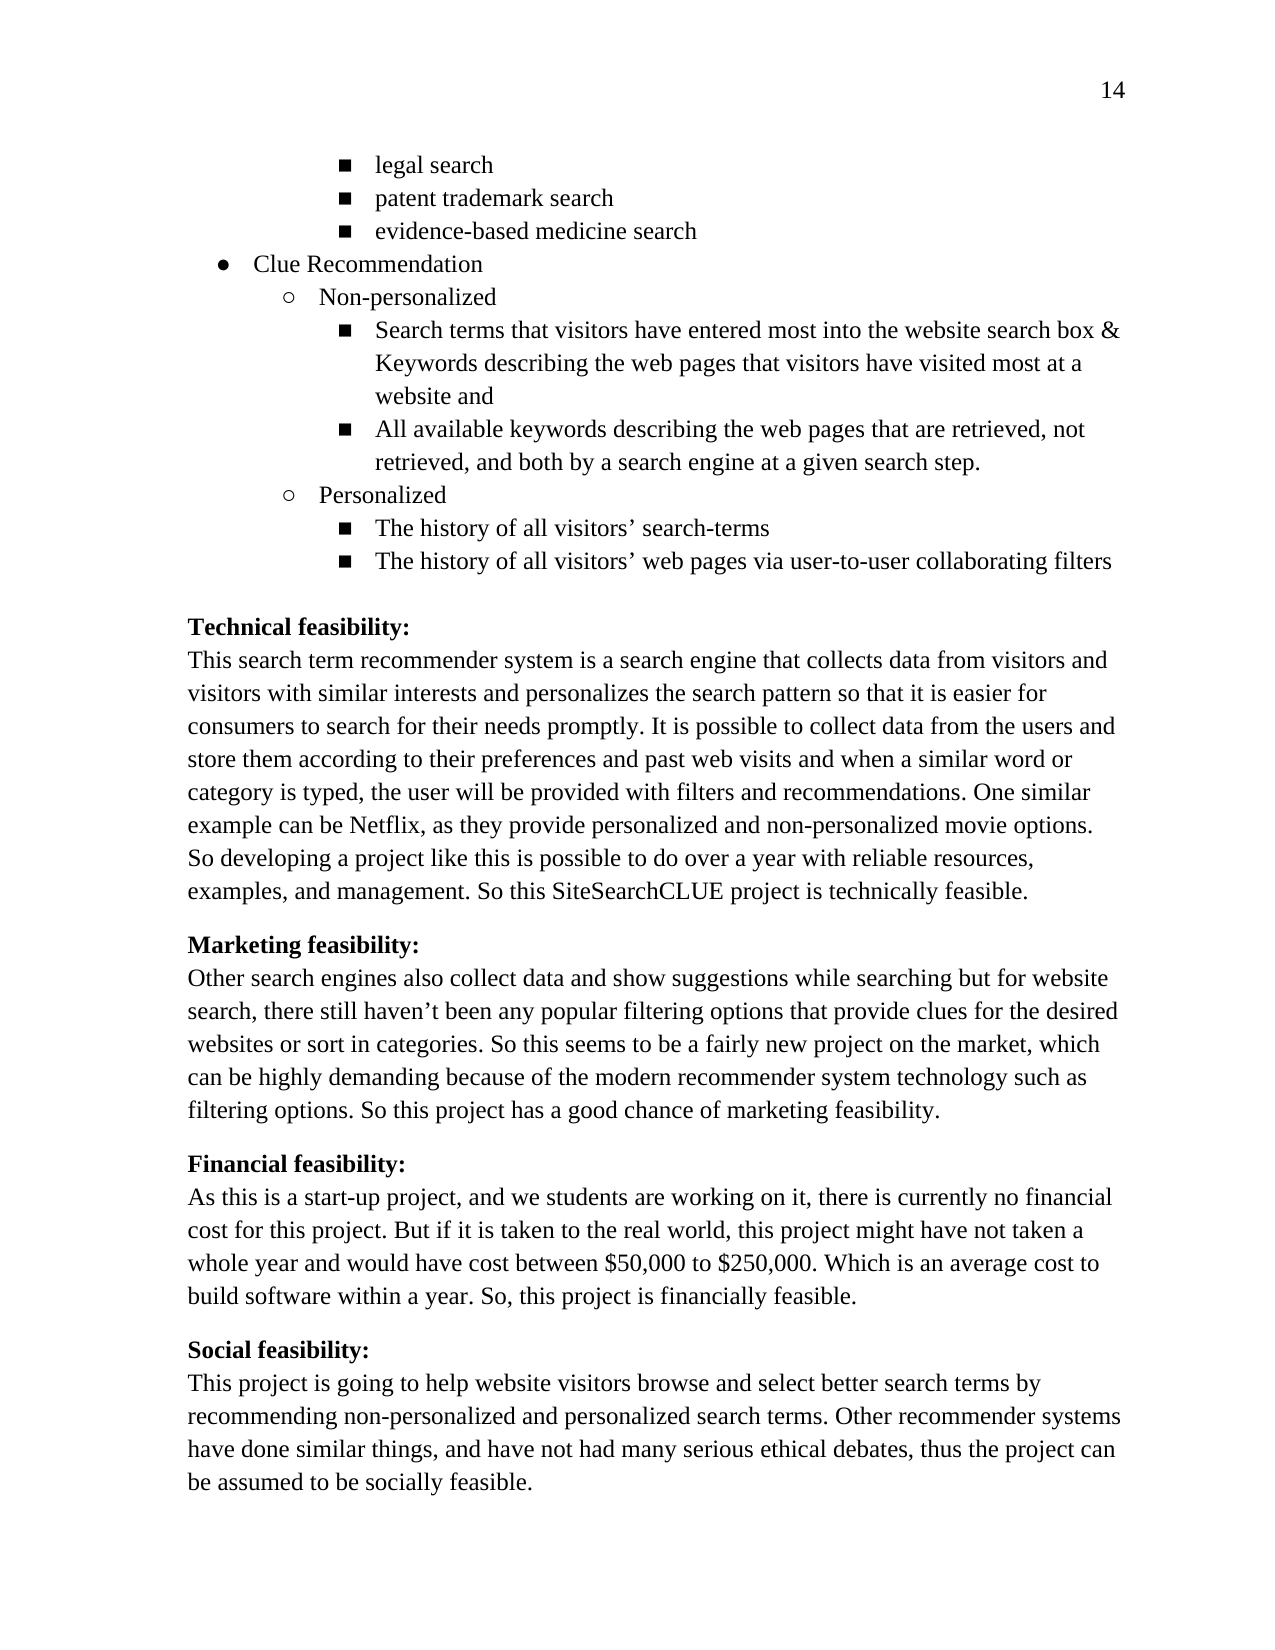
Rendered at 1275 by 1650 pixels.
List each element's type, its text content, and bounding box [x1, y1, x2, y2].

text Financial feasibility: [187, 1149, 1125, 1178]
list Non-personalized [281, 282, 1125, 311]
text Technical feasibility: [187, 612, 1125, 641]
list All available keywords describing the web pages that are retrieved, not retrieved, and both by a search engine at a given search step. [337, 414, 1125, 476]
text This search term recommender system is a search engine that collects data from visitors and visitors with similar interests and personalizes the search pattern so that it is easier for consumers to search for their needs promptly. It is possible to collect data from the users and store them according to their preferences and past web visits and when a similar word or category is typed, the user will be provided with filters and recommendations. One similar example can be Netflix, as they provide personalized and non-personalized movie options. So developing a project like this is possible to do over a year with reliable resources, examples, and management. So this SiteSearchCLUE project is technically feasible. [187, 645, 1125, 905]
list Personalized [281, 480, 1125, 509]
text Marketing feasibility: [187, 930, 1125, 959]
list patent trademark search [337, 183, 1125, 212]
text Social feasibility: [187, 1335, 1125, 1364]
list legal search [337, 150, 1125, 179]
list Search terms that visitors have entered most into the website search box & Keywords describing the web pages that visitors have visited most at a website and [337, 315, 1125, 410]
text Other search engines also collect data and show suggestions while searching but for website search, there still haven’t been any popular filtering options that provide clues for the desired websites or sort in categories. So this seems to be a fairly new project on the market, which can be highly demanding because of the modern recommender system technology such as filtering options. So this project has a good chance of marketing feasibility. [187, 963, 1125, 1124]
text This project is going to help website visitors browse and select better search terms by recommending non-personalized and personalized search terms. Other recommender systems have done similar things, and have not had many serious ethical debates, thus the project can be assumed to be socially feasible. [187, 1368, 1125, 1496]
list The history of all visitors’ web pages via user-to-user collaborating filters [337, 546, 1125, 575]
text As this is a start-up project, and we students are working on it, there is currently no financial cost for this project. But if it is taken to the real world, this project might have not taken a whole year and would have cost between $50,000 to $250,000. Which is an average cost to build software within a year. So, this project is financially feasible. [187, 1182, 1125, 1310]
list The history of all visitors’ search-terms [337, 513, 1125, 542]
list Clue Recommendation [216, 249, 1125, 278]
list evidence-based medicine search [337, 216, 1125, 245]
